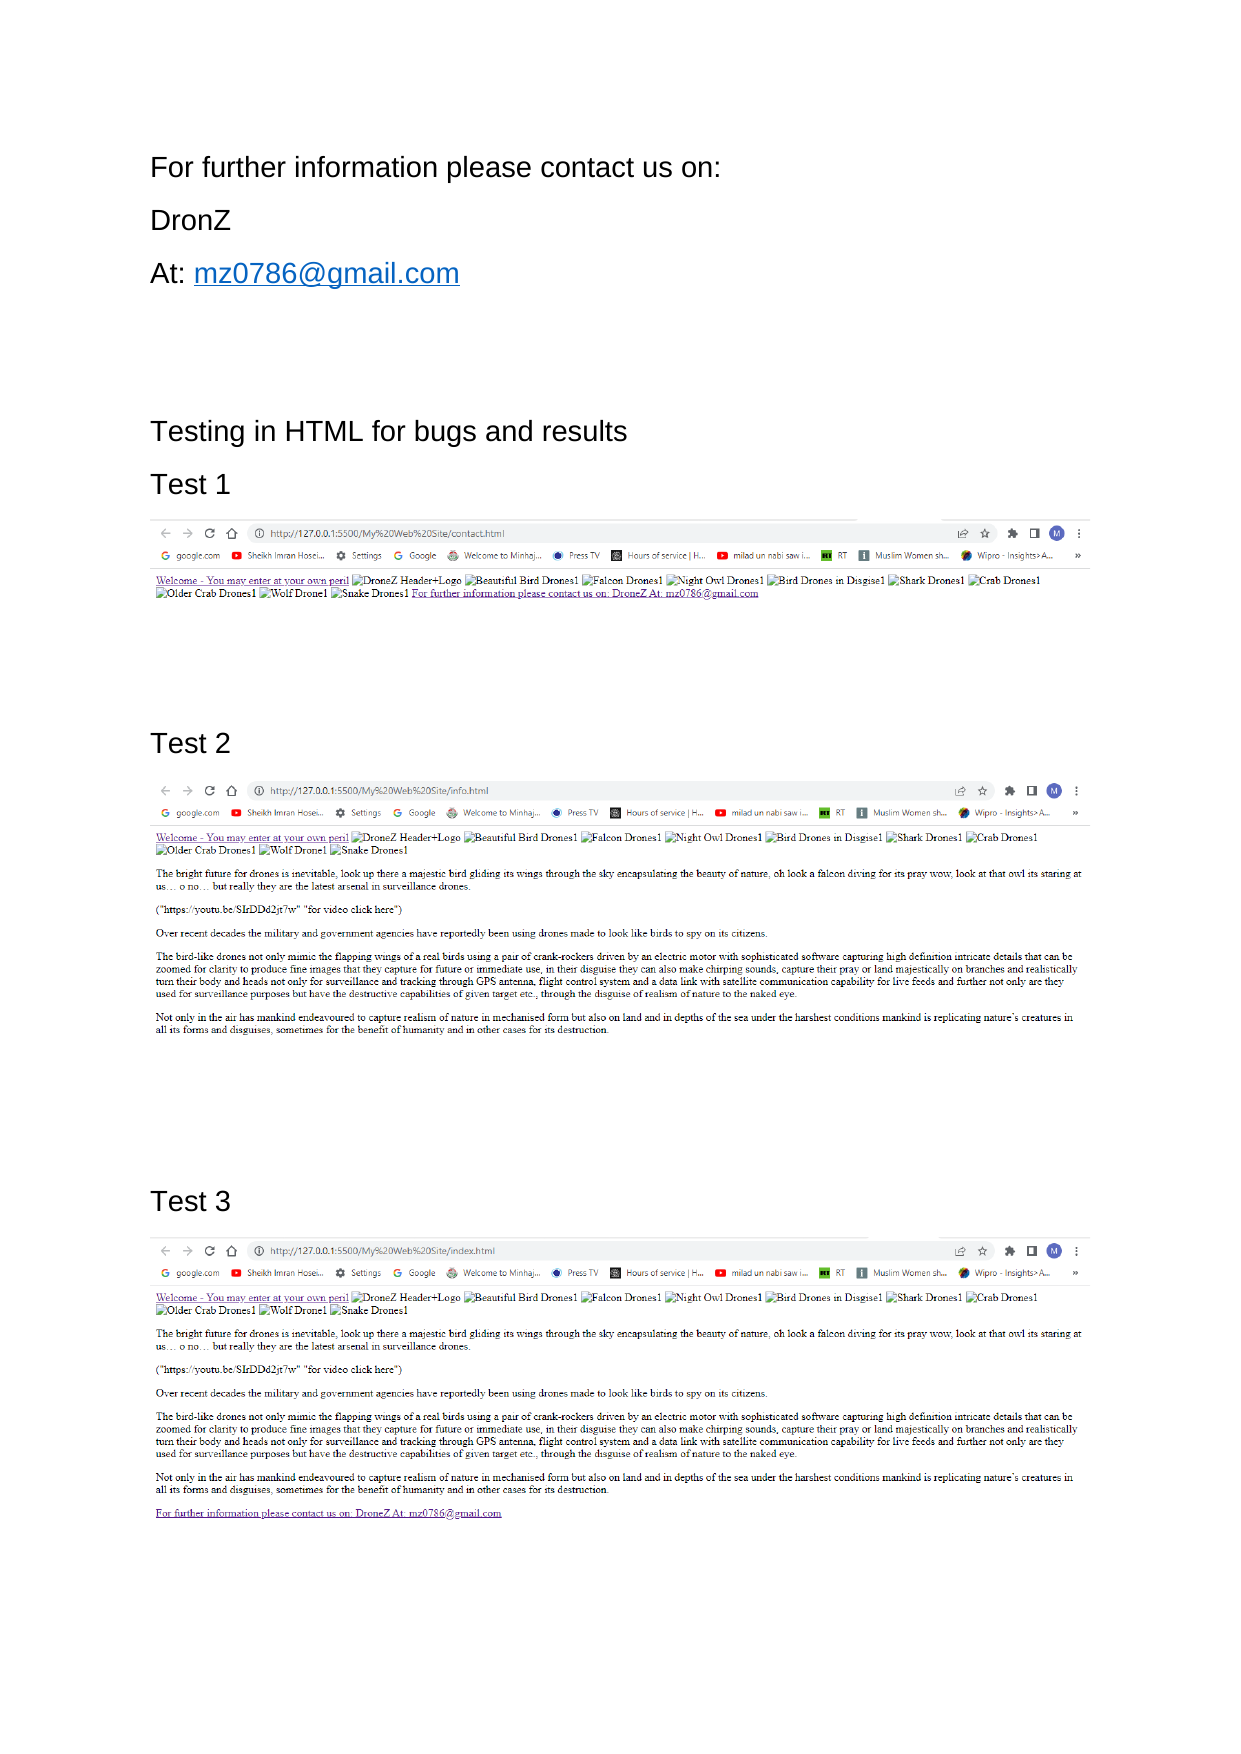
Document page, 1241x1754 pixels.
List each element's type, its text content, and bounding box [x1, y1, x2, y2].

text Test 1 [150, 467, 1090, 500]
text For further information please contact us on: [150, 150, 1090, 183]
text Testing in HTML for bugs and results [150, 414, 1090, 448]
text Test 3 [150, 1184, 1090, 1218]
picture [150, 519, 1091, 655]
picture [150, 778, 1091, 1113]
text Test 2 [150, 726, 1090, 759]
picture [150, 1237, 1091, 1606]
text At: mz0786@gmail.com [150, 256, 1090, 289]
text DronZ [150, 203, 1090, 236]
